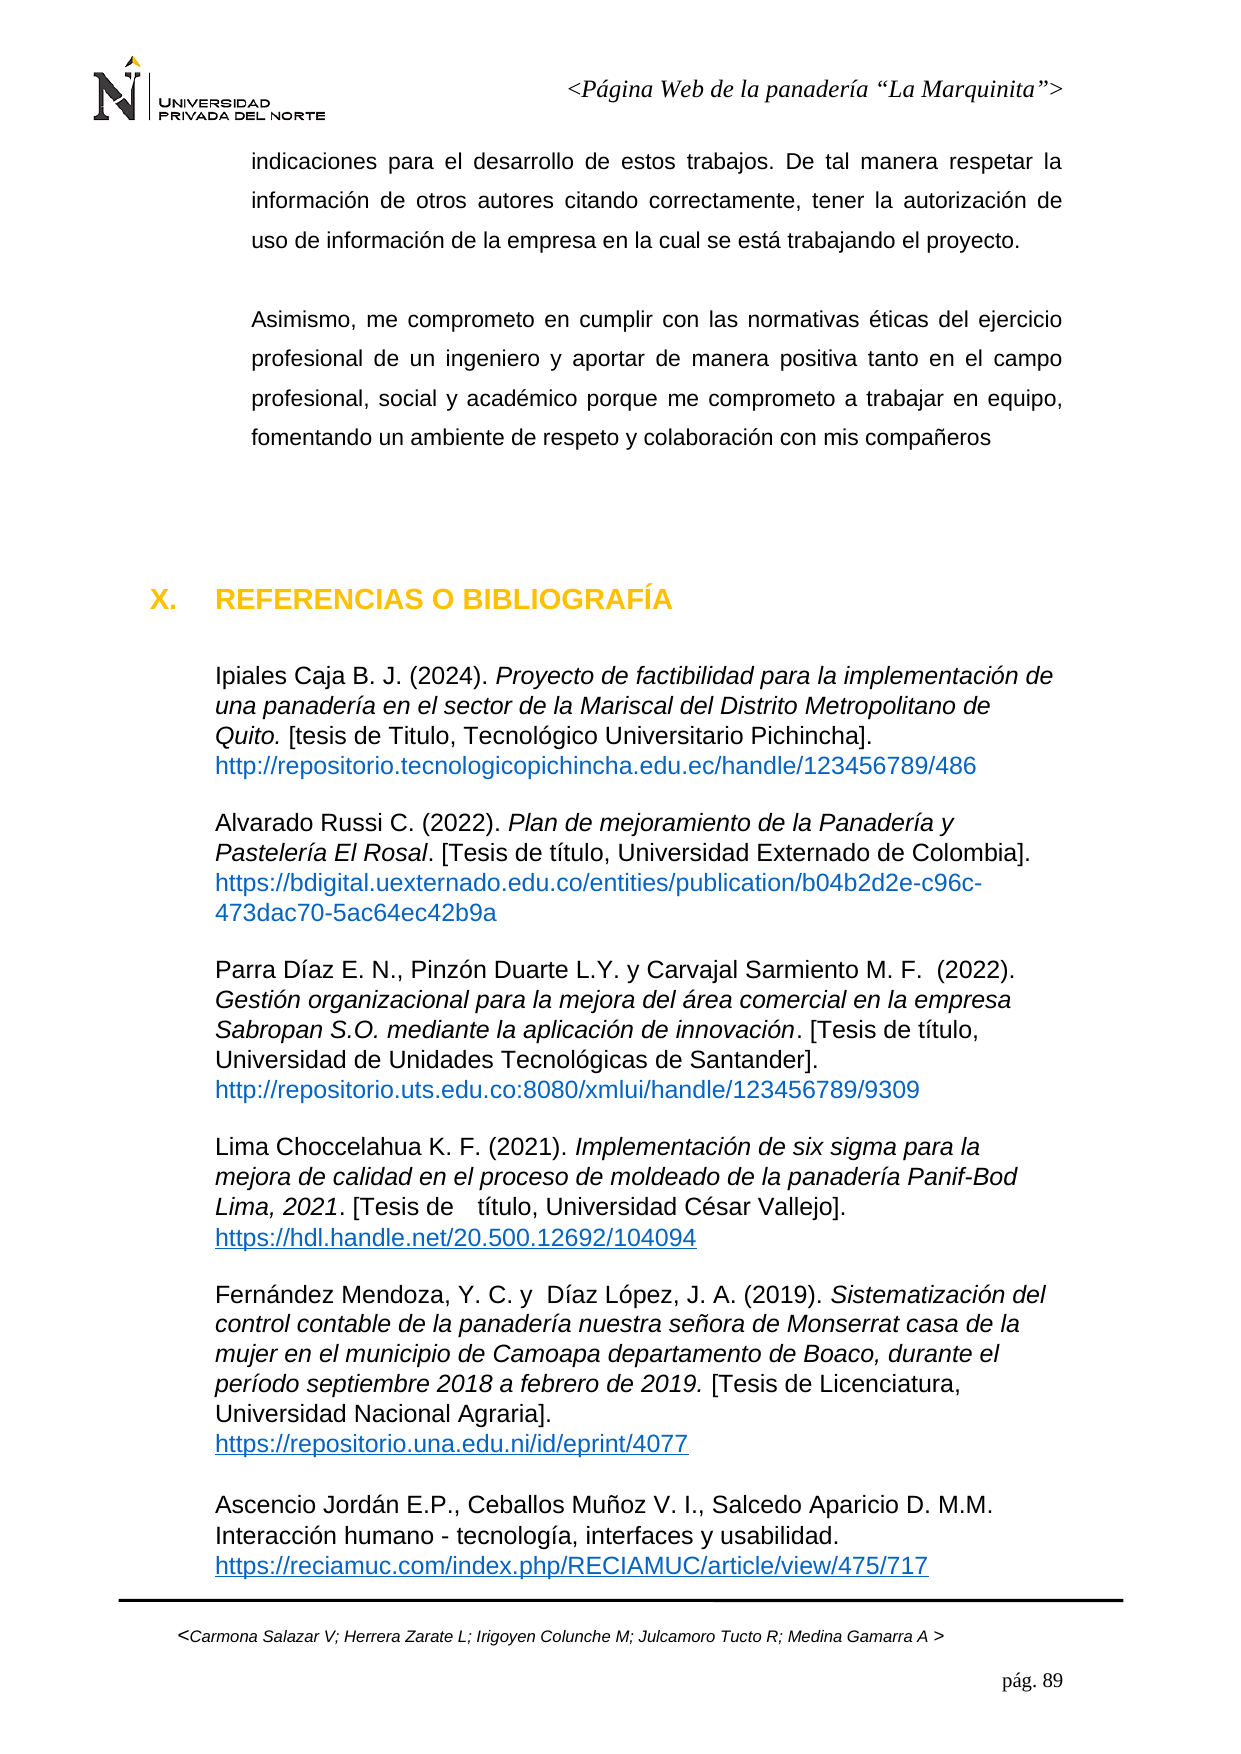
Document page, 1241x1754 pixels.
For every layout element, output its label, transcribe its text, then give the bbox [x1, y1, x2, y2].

text Alvarado Russi C. (2022). Plan de mejoramiento de la Panadería y Pastelería El Rosal. [Tesis de título, Universidad Externado de Colombia]. https://bdigital.uexternado.edu.co/entities/publication/b04b2d2e-c96c-473dac70-5ac64ec42b9a [215, 808, 1061, 927]
text Ascencio Jordán E.P., Ceballos Muñoz V. I., Salcedo Aparicio D. M.M. [215, 1490, 1062, 1519]
text http://repositorio.uts.edu.co:8080/xmlui/handle/123456789/9309 [215, 1075, 1061, 1104]
text Parra Díaz E. N., Pinzón Duarte L.Y. y Carvajal Sarmiento M. F. (2022). Gestión organizacional para la mejora del área comercial en la empresa Sabropan S.O. mediante la aplicación de innovación. [Tesis de título, Universidad de Unidades Tecnológicas de Santander]. [215, 955, 1063, 1073]
text Asimismo, me comprometo en cumplir con las normativas éticas del ejercicio profesional de un ingeniero y aportar de manera positiva tanto en el campo profesional, social y académico porque me comprometo a trabajar en equipo, fomentando un ambiente de respeto y colaboración con mis compañeros [251, 306, 1063, 450]
text Lima Choccelahua K. F. (2021). Implementación de six sigma para la mejora de calidad en el proceso de moldeado de la panadería Panif-Bod Lima, 2021. [Tesis de título, Universidad César Vallejo]. [215, 1132, 1063, 1221]
text Ipiales Caja B. J. (2024). Proyecto de factibilidad para la implementación de una panadería en el sector de la Mariscal del Distrito Metropolitano de Quito. [tesis de Titulo, Tecnológico Universitario Pichincha]. http://repositorio.tecnologicopichincha.edu.ec/handle/123456789/486 [215, 661, 1063, 779]
text https://hdl.handle.net/20.500.12692/104094 [215, 1222, 1061, 1251]
text Interacción humano - tecnología, interfaces y usabilidad. https://reciamuc.com/index.php/RECIAMUC/article/view/475/717 [215, 1521, 1061, 1579]
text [251, 148, 1063, 253]
text Fernández Mendoza, Y. C. y Díaz López, J. A. (2019). Sistematización del control contable de la panadería nuestra señora de Monserrat casa de la mujer en el municipio de Camoapa departamento de Boaco, durante el período septiembre 2018 a febrero de 2019. [Tesis de Licenciatura, Universidad Nacional Agraria]. https://repositorio.una.edu.ni/id/eprint/4077 [215, 1279, 1063, 1458]
picture [90, 56, 329, 124]
subtitle REFERENCIAS O BIBLIOGRAFÍA [177, 582, 1063, 616]
